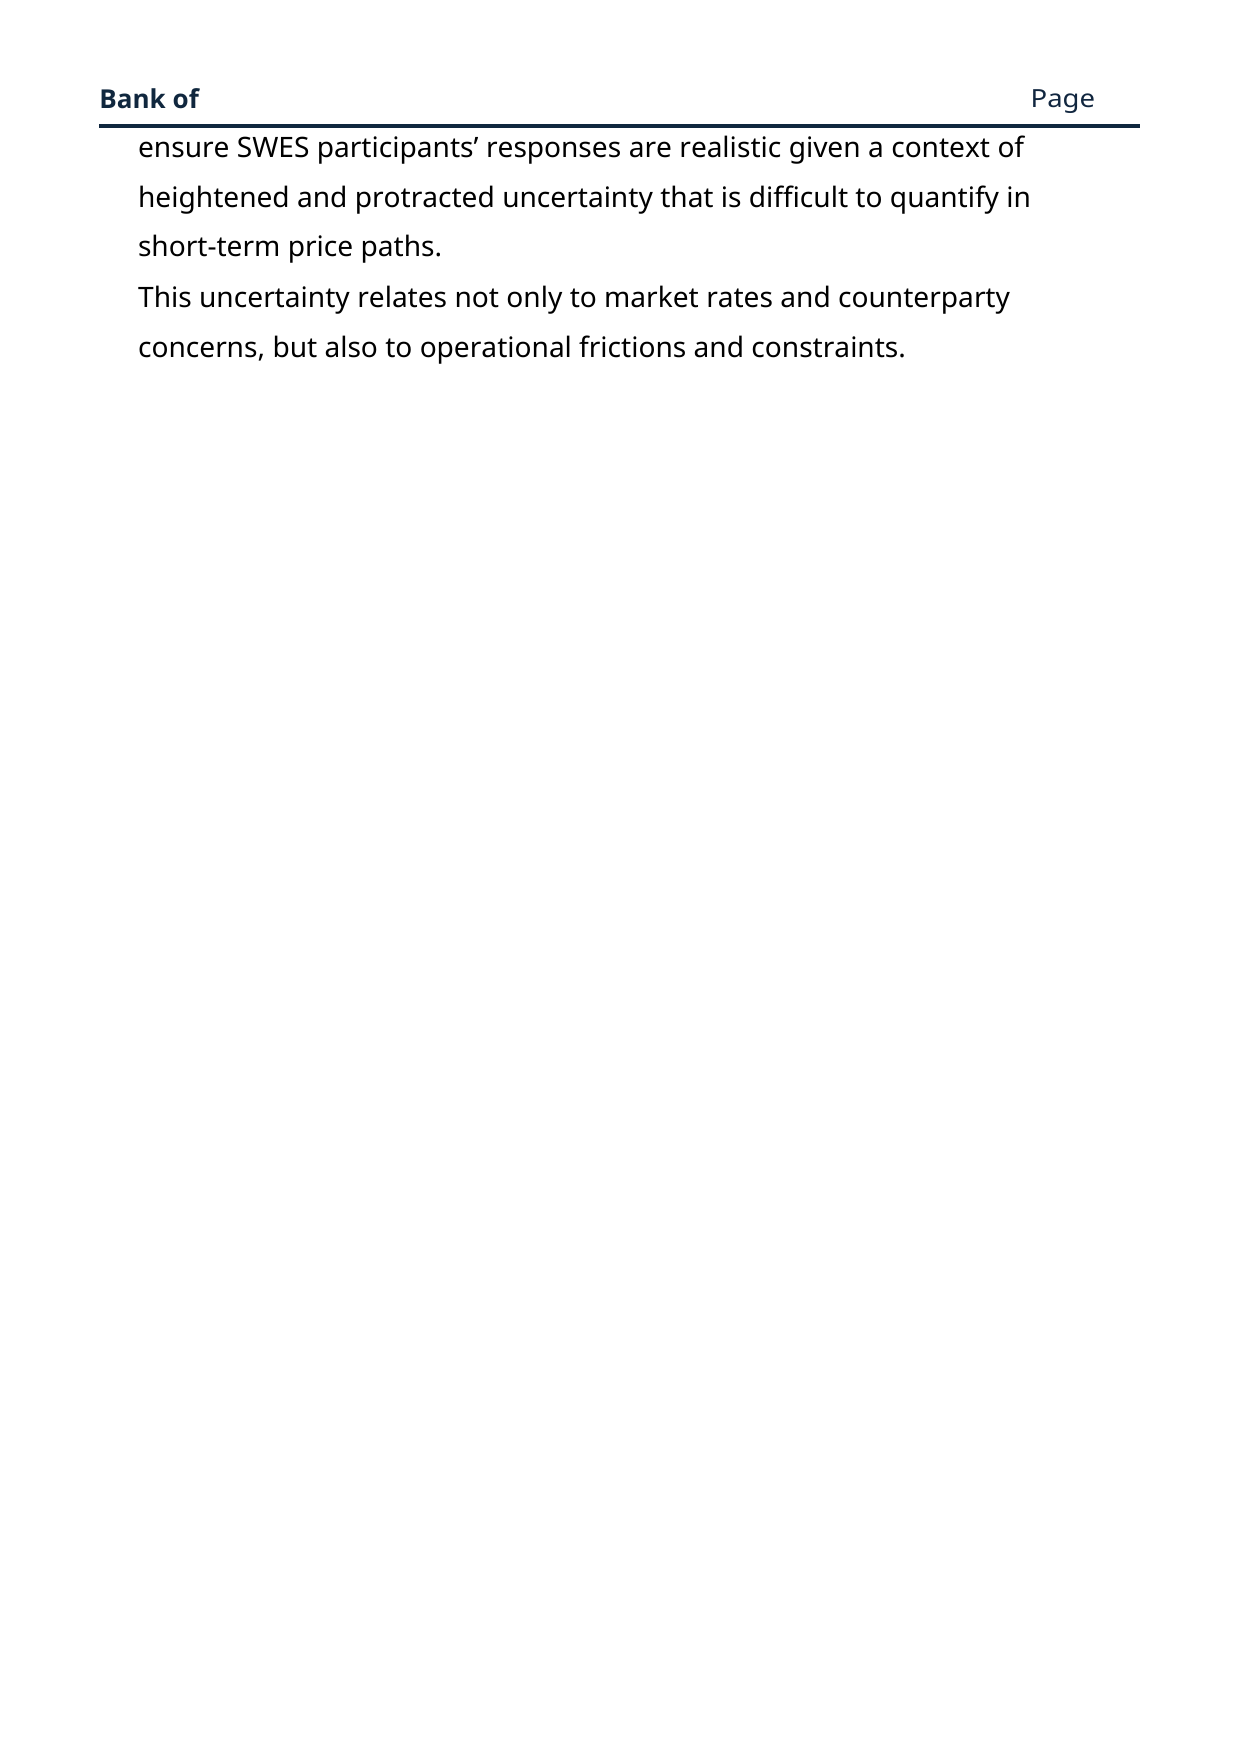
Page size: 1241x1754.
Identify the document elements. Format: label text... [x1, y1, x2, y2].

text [138, 127, 1100, 265]
text This uncertainty relates not only to market rates and counterparty concerns, but also to operational frictions and constraints. [138, 277, 1103, 365]
